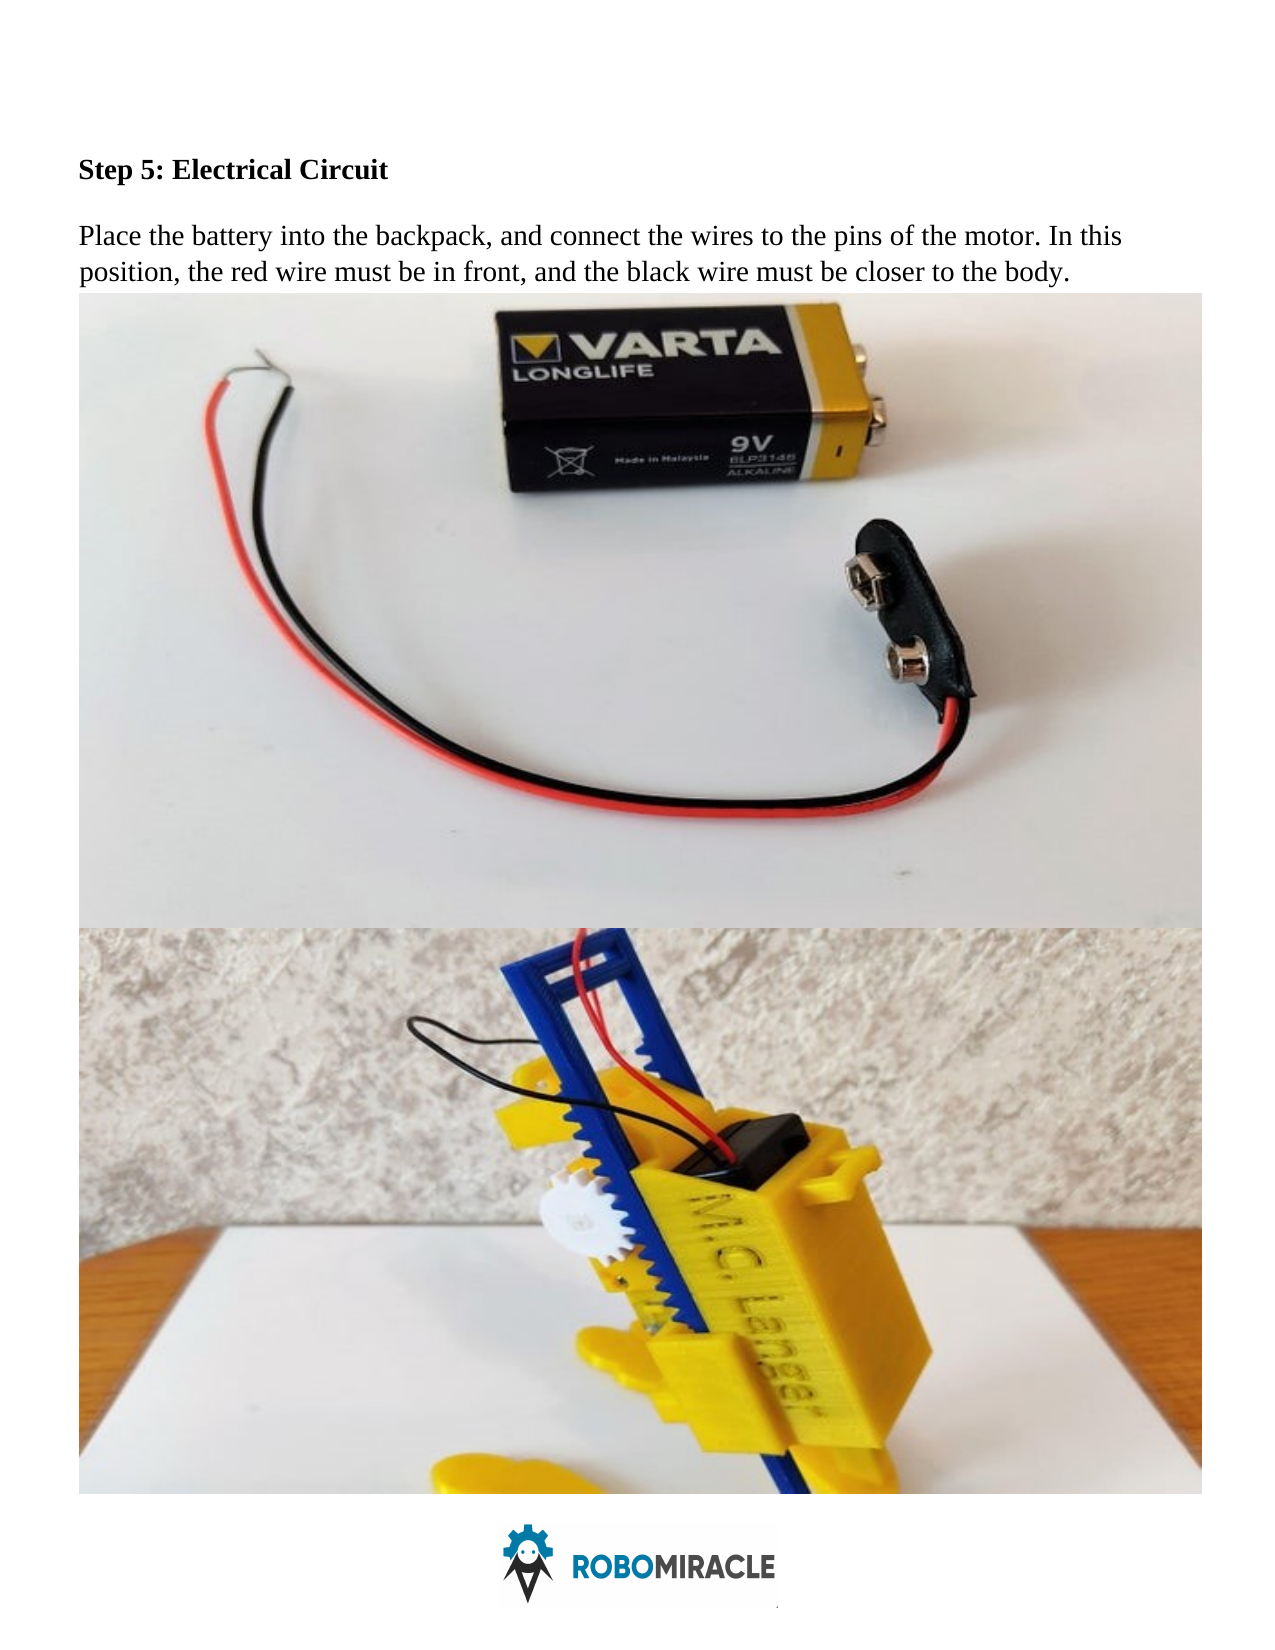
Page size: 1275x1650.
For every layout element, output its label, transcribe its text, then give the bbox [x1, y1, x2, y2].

text Place the battery into the backpack, and connect the wires to the pins of the motor. In this position, the red wire must be in front, and the black wire must be closer to the body. [78, 218, 1211, 288]
picture [79, 293, 1202, 1494]
picture [497, 1522, 778, 1608]
subtitle Step 5: Electrical Circuit [78, 152, 1211, 186]
